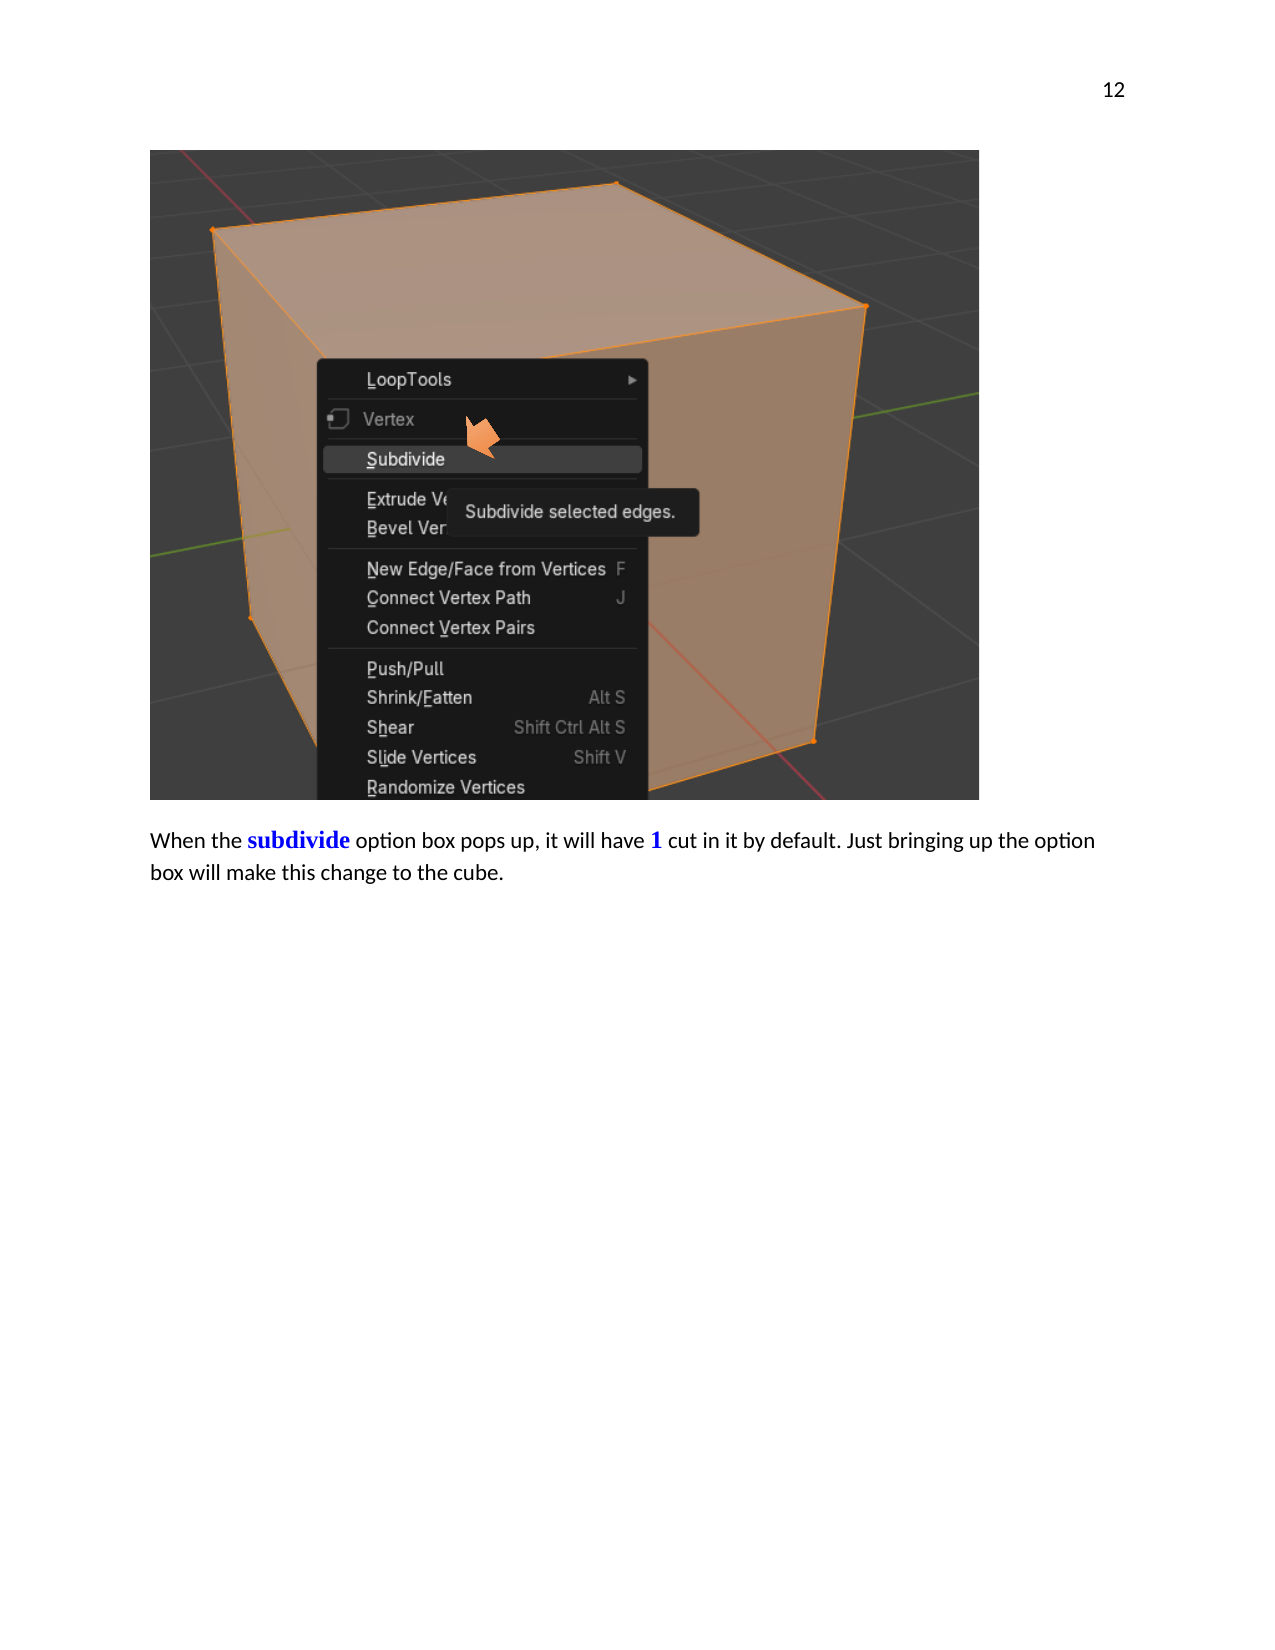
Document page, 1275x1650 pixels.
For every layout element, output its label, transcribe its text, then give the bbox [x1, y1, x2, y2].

text When the subdivide option box pops up, it will have 1 cut in it by default. Just bringing up the option box will make this change to the cube. [150, 825, 1125, 886]
picture [150, 150, 980, 800]
